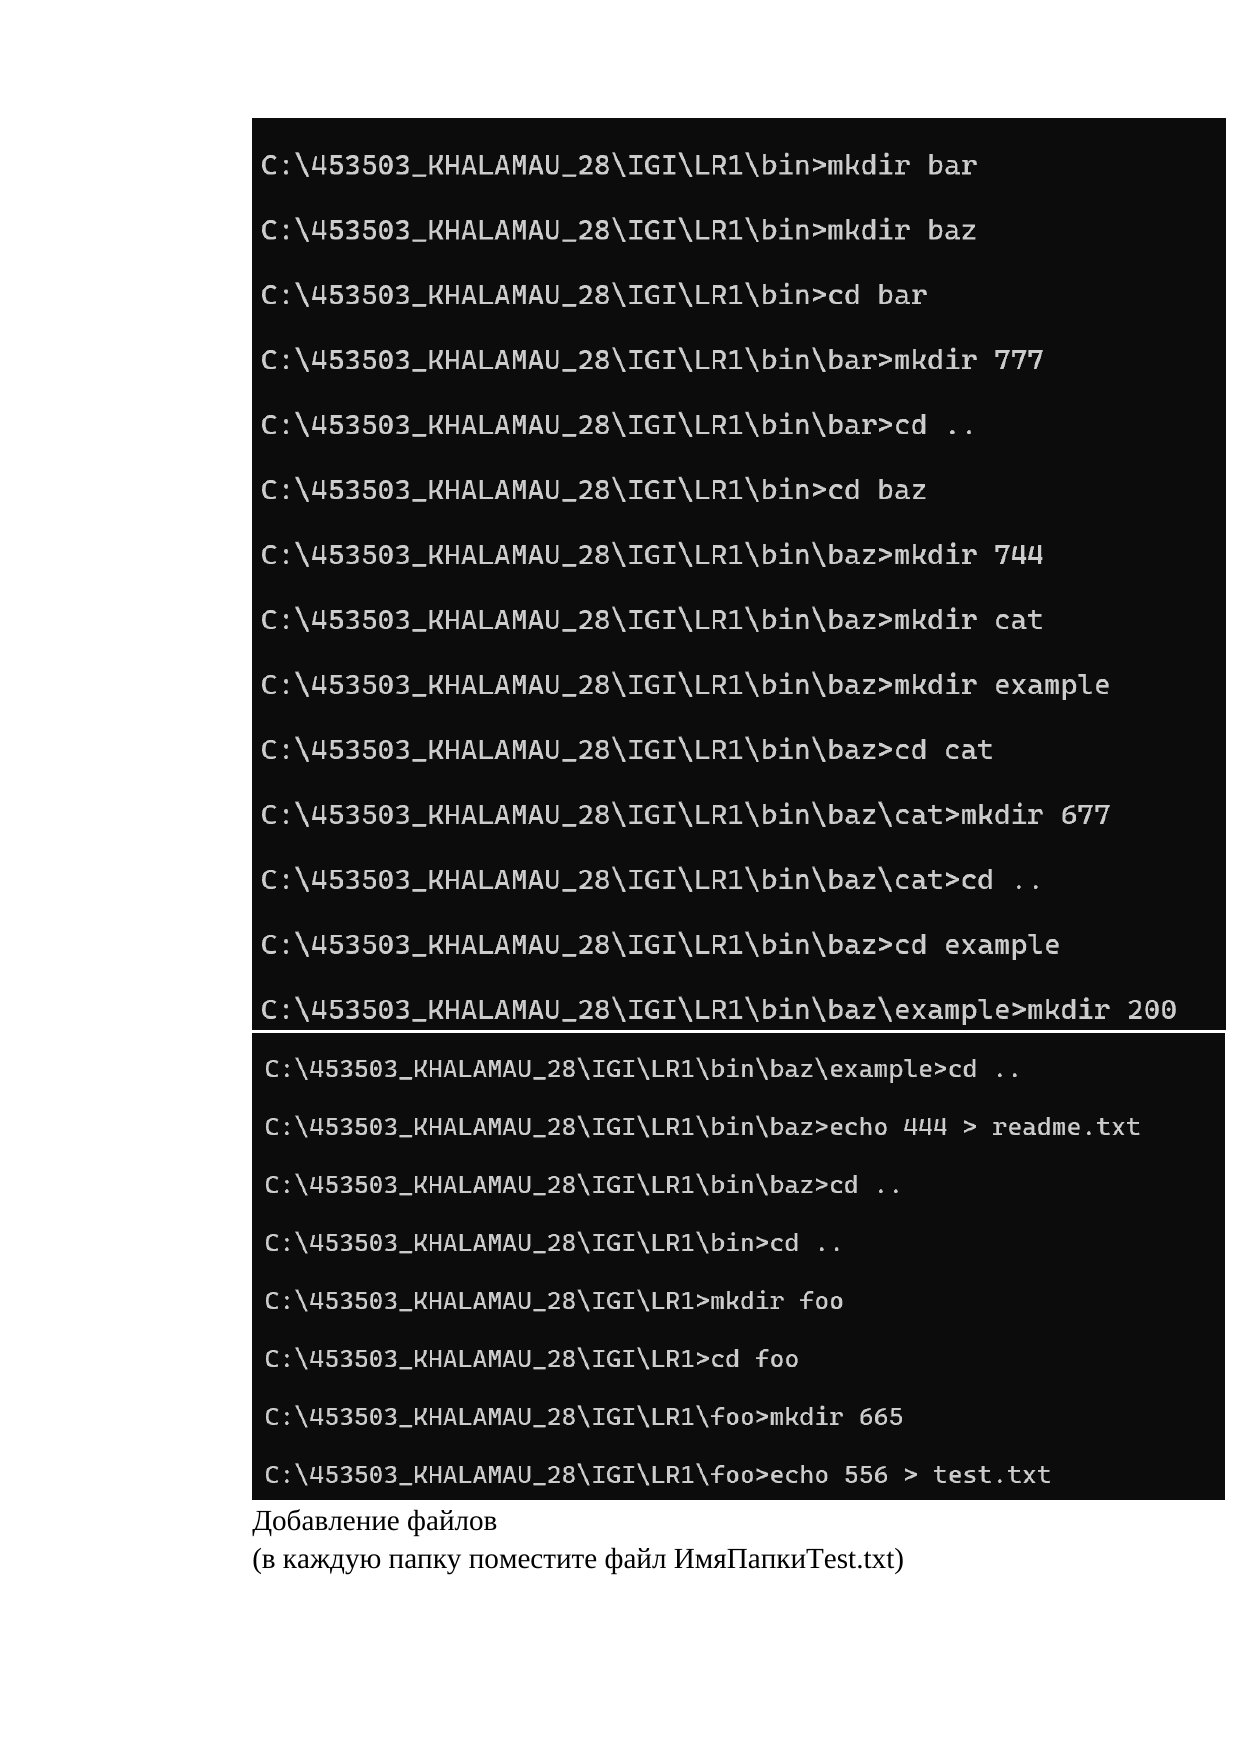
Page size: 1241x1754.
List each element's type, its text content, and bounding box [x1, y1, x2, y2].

text (в каждую папку поместите файл ИмяПапкиTest.txt) [252, 1542, 1152, 1575]
picture [252, 118, 1226, 1030]
text Добавление файлов [252, 1503, 1152, 1537]
picture [252, 1033, 1225, 1500]
